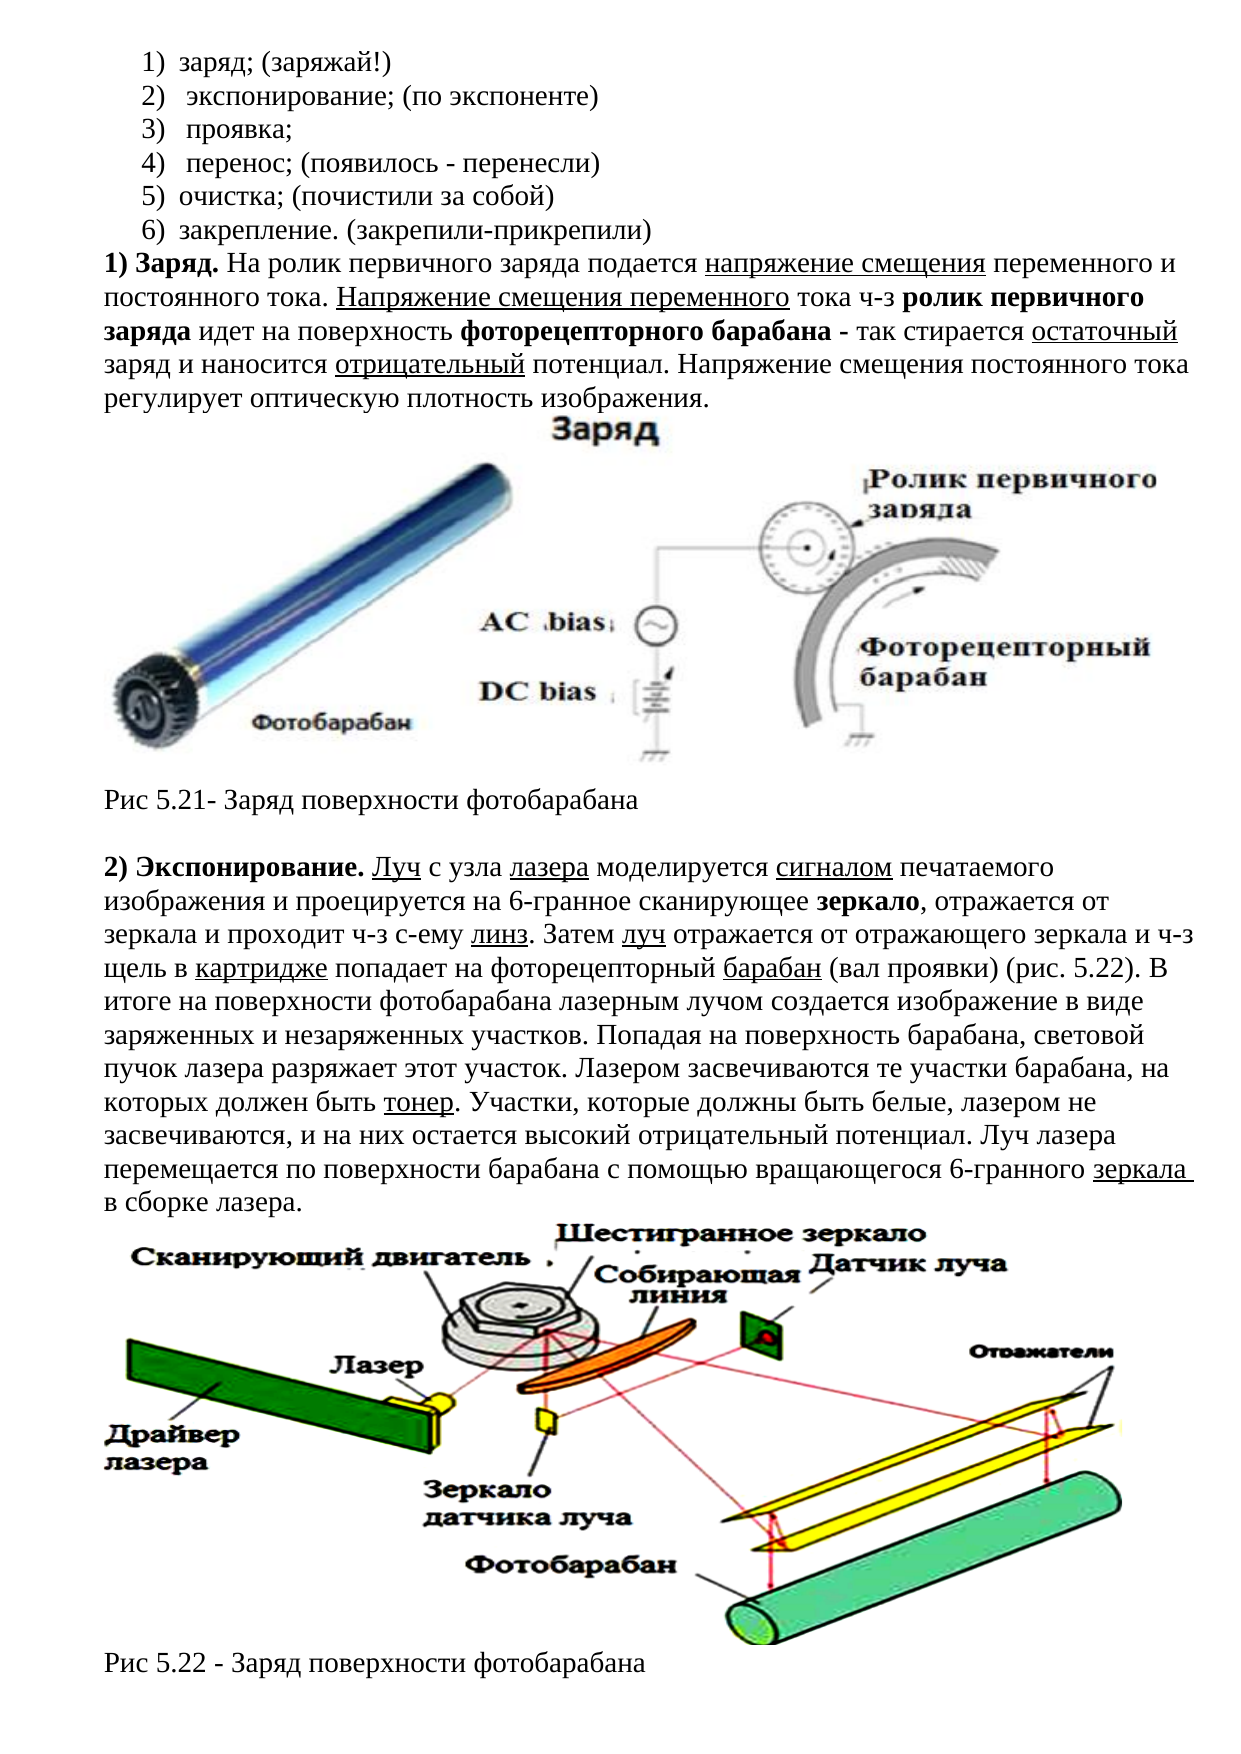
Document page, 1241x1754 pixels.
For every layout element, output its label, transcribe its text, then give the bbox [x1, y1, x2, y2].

list закрепление. (закрепили-прикрепили) [141, 212, 1196, 246]
list заряд; (заряжай!) [141, 44, 1196, 78]
list экспонирование; (по экспоненте) [141, 78, 1196, 111]
list проявка; [141, 111, 1196, 145]
picture [103, 1218, 1123, 1645]
list очистка; (почистили за собой) [141, 178, 1196, 212]
text Рис 5.22 - Заряд поверхности фотобарабана [103, 1645, 1196, 1678]
picture [103, 413, 1157, 782]
list перенос; (появилось - перенесли) [141, 145, 1196, 178]
text 1) Заряд. На ролик первичного заряда подается напряжение смещения переменного и постоянного тока. Напряжение смещения переменного тока ч-з ролик первичного заряда идет на поверхность фоторецепторного барабана - так стирается остаточный заряд и наносится отрицательный потенциал. Напряжение смещения постоянного тока регулирует оптическую плотность изображения. [103, 246, 1196, 413]
text Рис 5.21- Заряд поверхности фотобарабана [103, 782, 1196, 816]
text 2) Экспонирование. Луч с узла лазера моделируется сигналом печатаемого изображения и проецируется на 6-гранное сканирующее зеркало, отражается от зеркала и проходит ч-з с-ему линз. Затем луч отражается от отражающего зеркала и ч-з щель в картридже попадает на фоторецепторный барабан (вал проявки) (рис. 5.22). В итоге на поверхности фотобарабана лазерным лучом создается изображение в виде заряженных и незаряженных участков. Попадая на поверхность барабана, световой пучок лазера разряжает этот участок. Лазером засвечиваются те участки барабана, на которых должен быть тонер. Участки, которые должны быть белые, лазером не засвечиваются, и на них остается высокий отрицательный потенциал. Луч лазера перемещается по поверхности барабана с помощью вращающегося 6-гранного зеркала в сборке лазера. [103, 849, 1196, 1218]
